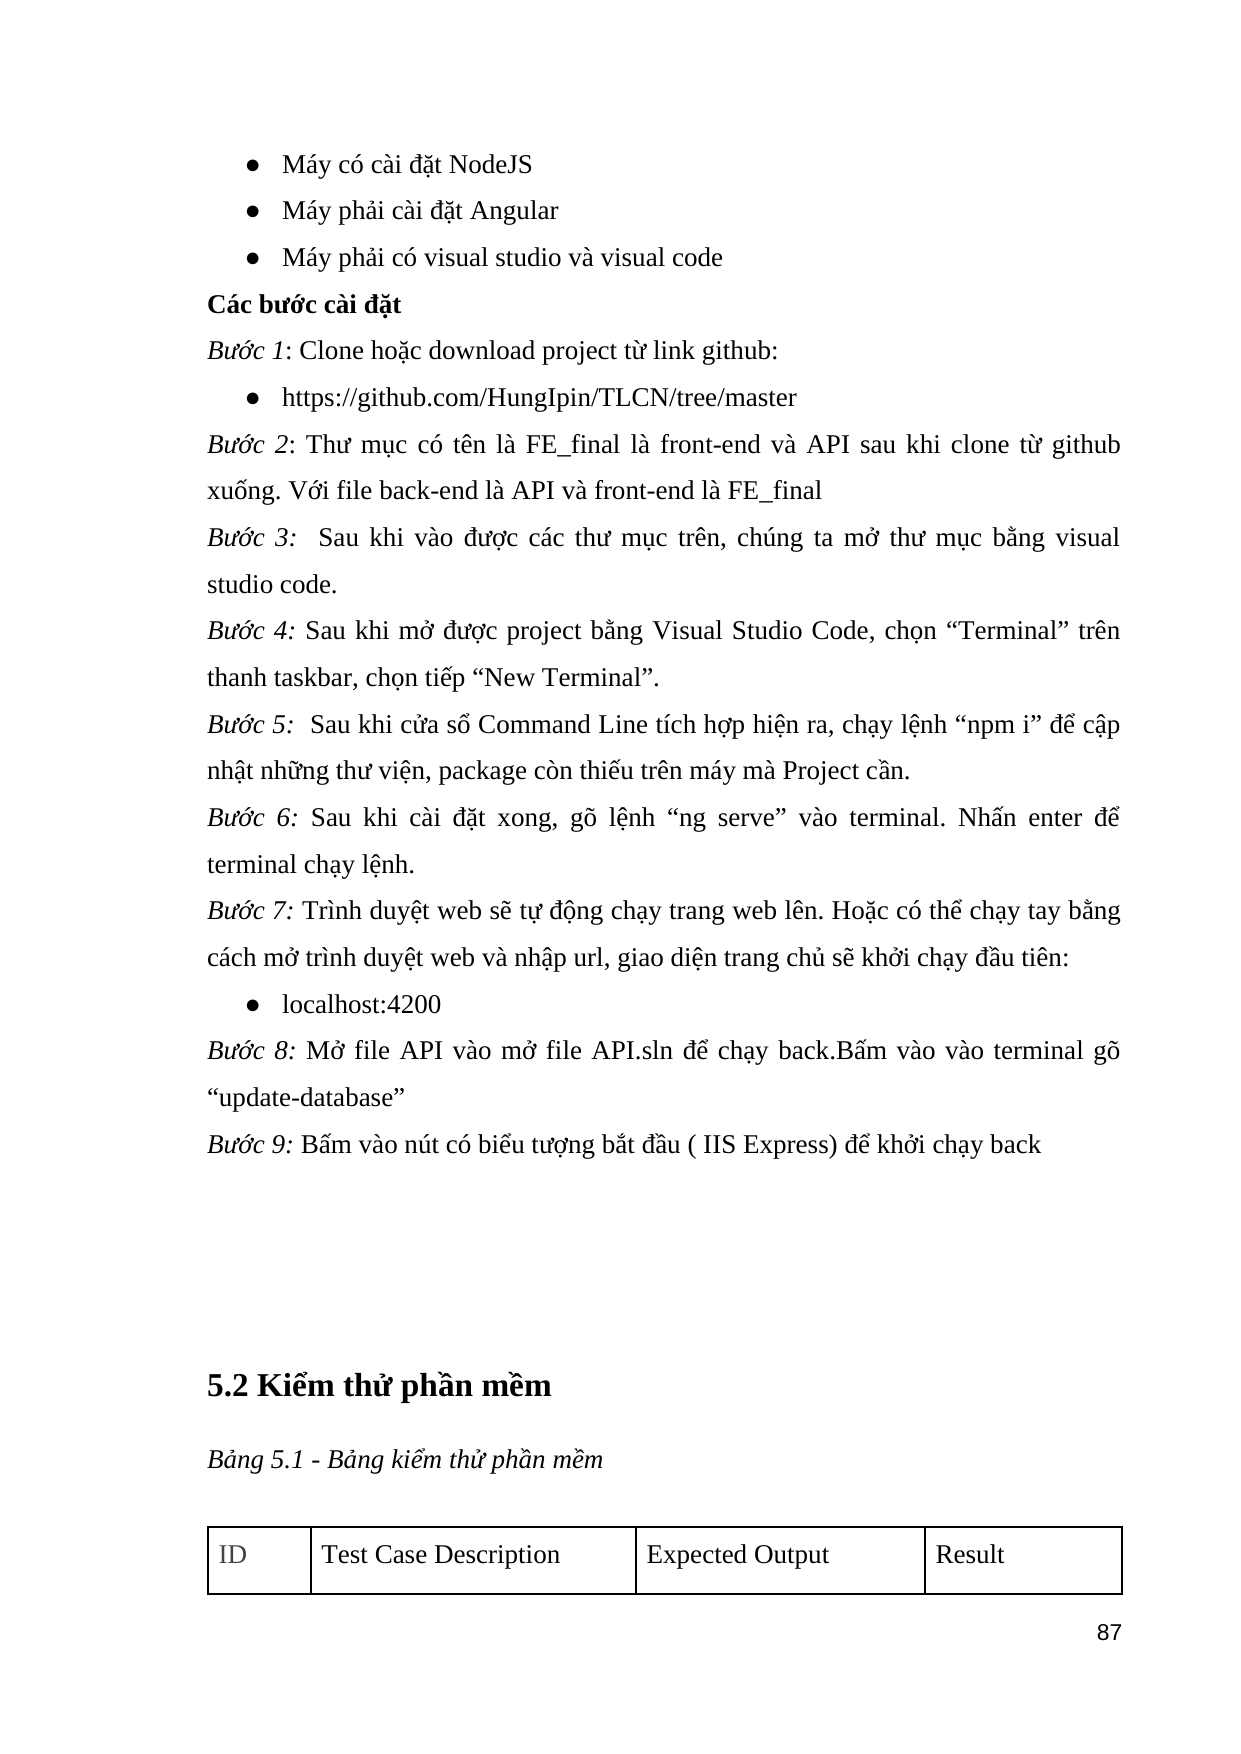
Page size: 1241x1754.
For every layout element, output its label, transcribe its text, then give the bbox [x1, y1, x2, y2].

text Bước 9: Bấm vào nút có biểu tượng bắt đầu ( IIS Express) để khởi chạy back [207, 1128, 1122, 1159]
text Bước 7: Trình duyệt web sẽ tự động chạy trang web lên. Hoặc có thể chạy tay bằng cách mở trình duyệt web và nhập url, giao diện trang chủ sẽ khởi chạy đầu tiên: [207, 894, 1122, 972]
text Bước 1: Clone hoặc download project từ link github: [207, 334, 1122, 366]
list Máy có cài đặt NodeJS [244, 148, 1122, 179]
text Bước 5: Sau khi cửa sổ Command Line tích hợp hiện ra, chạy lệnh “npm i” để cập nhật những thư viện, package còn thiếu trên máy mà Project cần. [207, 708, 1122, 786]
table_header Expected Output [637, 1528, 924, 1593]
text Bước 8: Mở file API vào mở file API.sln để chạy back.Bấm vào vào terminal gõ “update-database” [207, 1034, 1122, 1112]
text Các bước cài đặt [207, 288, 1122, 319]
text Bảng 5.1 - Bảng kiểm thử phần mềm [207, 1443, 1122, 1475]
list localhost:4200 [244, 988, 1122, 1019]
text Bước 6: Sau khi cài đặt xong, gõ lệnh “ng serve” vào terminal. Nhấn enter để terminal chạy lệnh. [207, 801, 1122, 879]
list https://github.com/HungIpin/TLCN/tree/master [244, 381, 1122, 412]
table_header Test Case Description [312, 1528, 635, 1593]
table_header ID [209, 1528, 310, 1593]
text Bước 4: Sau khi mở được project bằng Visual Studio Code, chọn “Terminal” trên thanh taskbar, chọn tiếp “New Terminal”. [207, 614, 1122, 692]
list Máy phải cài đặt Angular [244, 194, 1122, 226]
text Bước 3: Sau khi vào được các thư mục trên, chúng ta mở thư mục bằng visual studio code. [207, 521, 1122, 599]
subtitle 5.2 Kiểm thử phần mềm [207, 1365, 1122, 1403]
table_header Result [926, 1528, 1121, 1593]
list Máy phải có visual studio và visual code [244, 241, 1122, 272]
text Bước 2: Thư mục có tên là FE_final là front-end và API sau khi clone từ github xuống. Với file back-end là API và front-end là FE_final [207, 428, 1122, 506]
